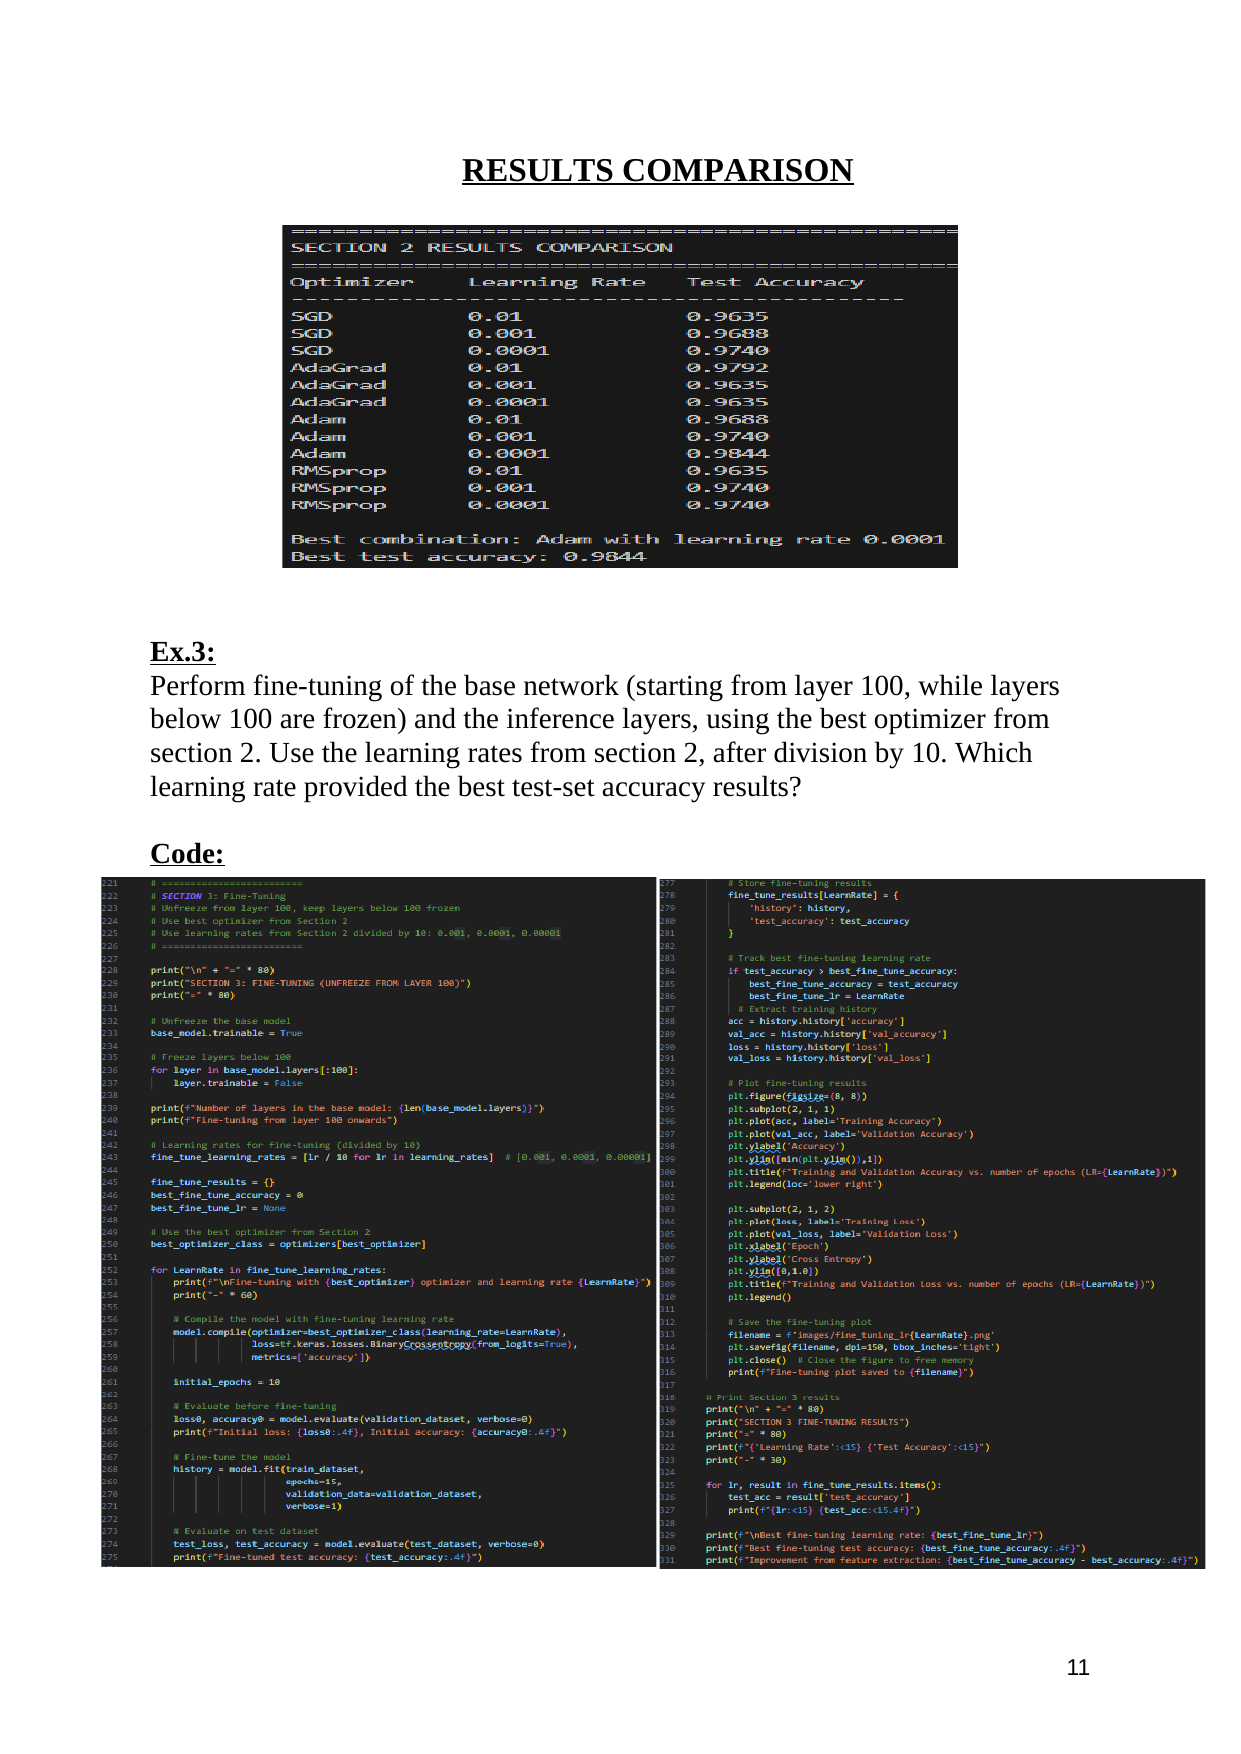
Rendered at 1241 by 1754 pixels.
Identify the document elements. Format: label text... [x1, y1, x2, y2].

text Ex.3: [150, 634, 1090, 668]
picture [282, 225, 958, 568]
picture [100, 877, 657, 1565]
list RESULTS COMPARISON [225, 150, 1090, 188]
picture [658, 879, 1205, 1567]
text Perform fine-tuning of the base network (starting from layer 100, while layers below 100 are frozen) and the inference layers, using the best optimizer from section 2. Use the learning rates from section 2, after division by 10. Which learning rate provided the best test-set accuracy results? [150, 668, 1090, 802]
text Code: [150, 836, 1090, 869]
